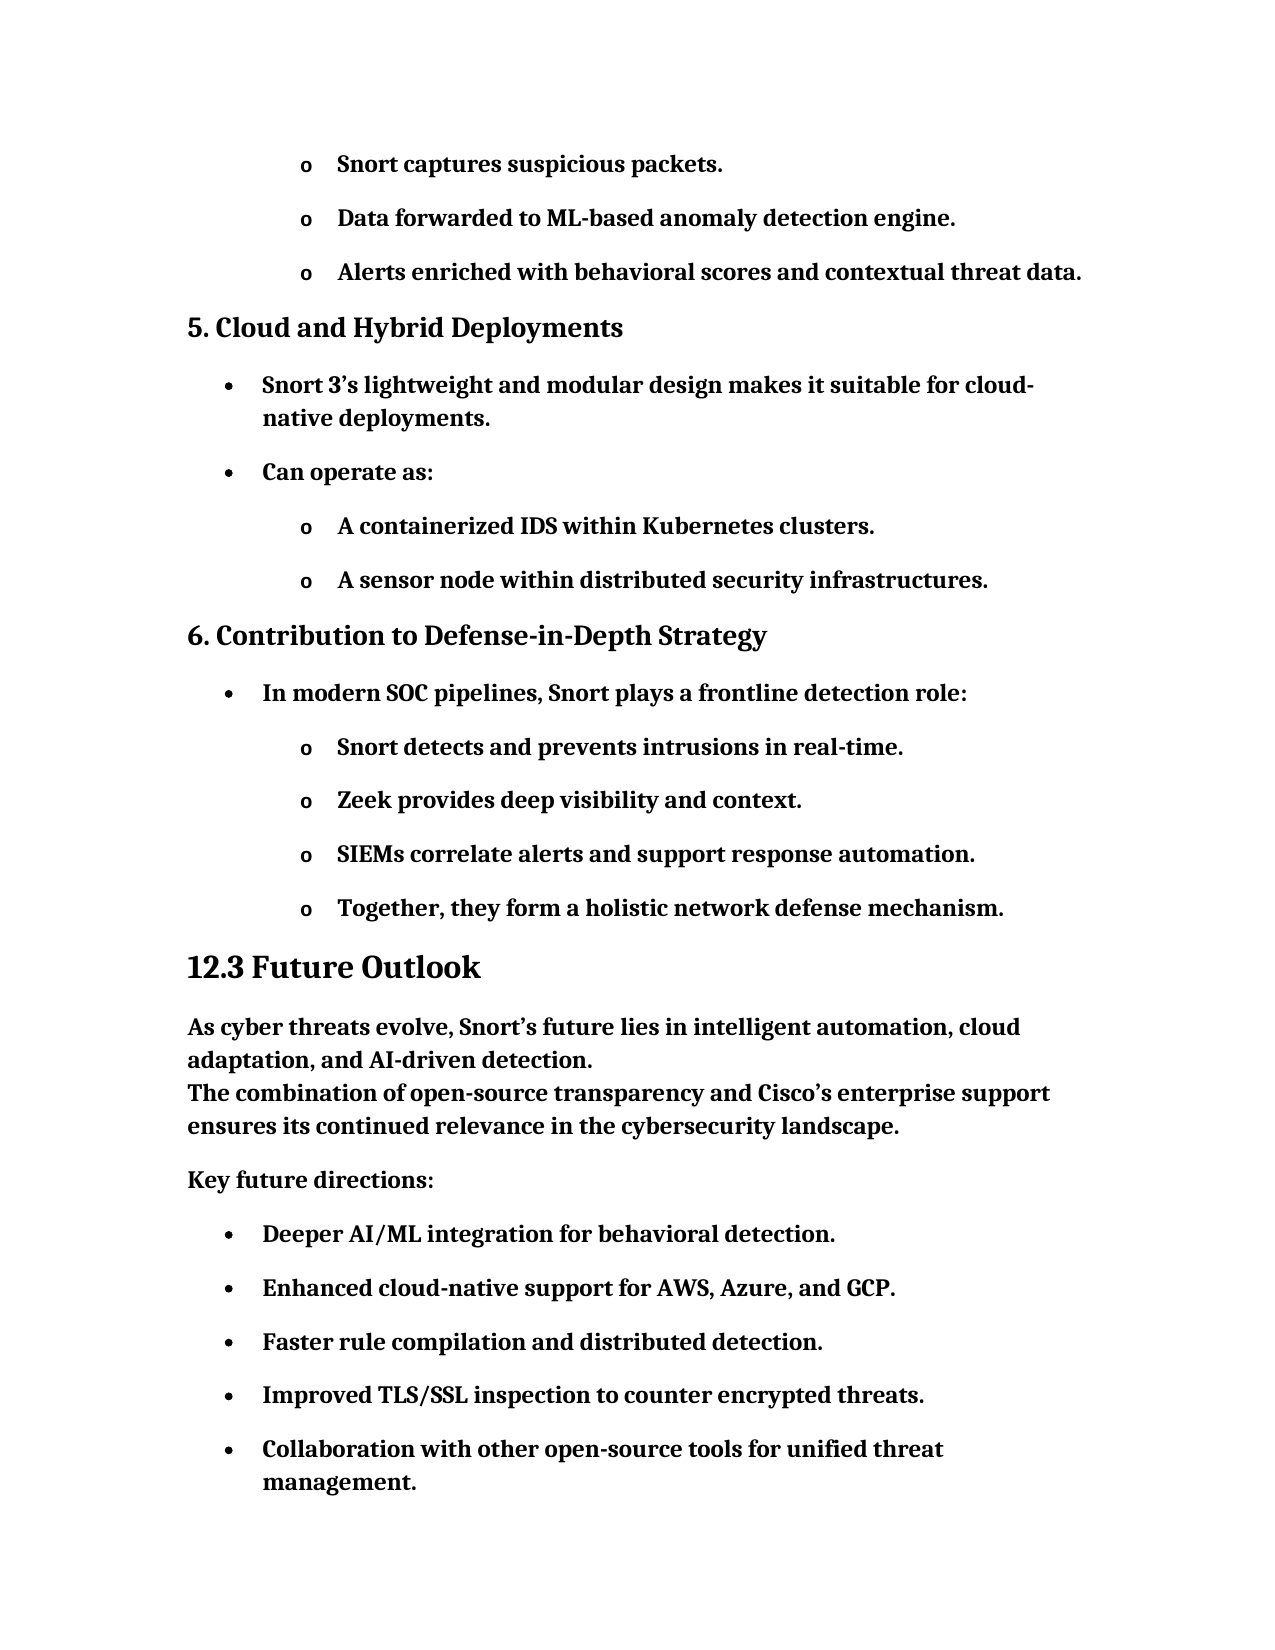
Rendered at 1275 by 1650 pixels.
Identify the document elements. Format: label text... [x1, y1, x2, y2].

list Data forwarded to ML-based anomaly detection engine. [300, 204, 1087, 233]
text 5. Cloud and Hybrid Deployments [187, 312, 1087, 345]
list Deeper AI/ML integration for behavioral detection. [225, 1220, 1087, 1248]
list Can operate as: [225, 458, 1087, 487]
list Enhanced cloud-native support for AWS, Azure, and GCP. [225, 1273, 1087, 1302]
list Collaboration with other open-source tools for unified threat management. [225, 1435, 1087, 1497]
list Snort detects and prevents intrusions in real-time. [300, 733, 1087, 761]
list In modern SOC pipelines, Snort plays a frontline detection role: [225, 679, 1087, 707]
list Zeek provides deep visibility and context. [300, 786, 1087, 815]
list Snort captures suspicious packets. [300, 150, 1087, 179]
list Alerts enriched with behavioral scores and contextual threat data. [300, 258, 1087, 286]
list SIEMs correlate alerts and support response automation. [300, 840, 1087, 869]
list A containerized IDS within Kubernetes clusters. [300, 512, 1087, 540]
list Improved TLS/SSL inspection to counter encrypted threats. [225, 1381, 1087, 1410]
list Together, they form a holistic network defense mechanism. [300, 894, 1087, 923]
text 6. Contribution to Defense-in-Depth Strategy [187, 619, 1087, 653]
text 12.3 Future Outlook [187, 948, 1087, 986]
list Snort 3’s lightweight and modular design makes it suitable for cloud-native deployments. [225, 371, 1087, 433]
list A sensor node within distributed security infrastructures. [300, 566, 1087, 594]
text As cyber threats evolve, Snort’s future lies in intelligent automation, cloud adaptation, and AI-driven detection. The combination of open-source transparency and Cisco’s enterprise support ensures its continued relevance in the cybersecurity landscape. [187, 1013, 1087, 1141]
text Key future directions: [187, 1166, 1087, 1194]
list Faster rule compilation and distributed detection. [225, 1327, 1087, 1356]
